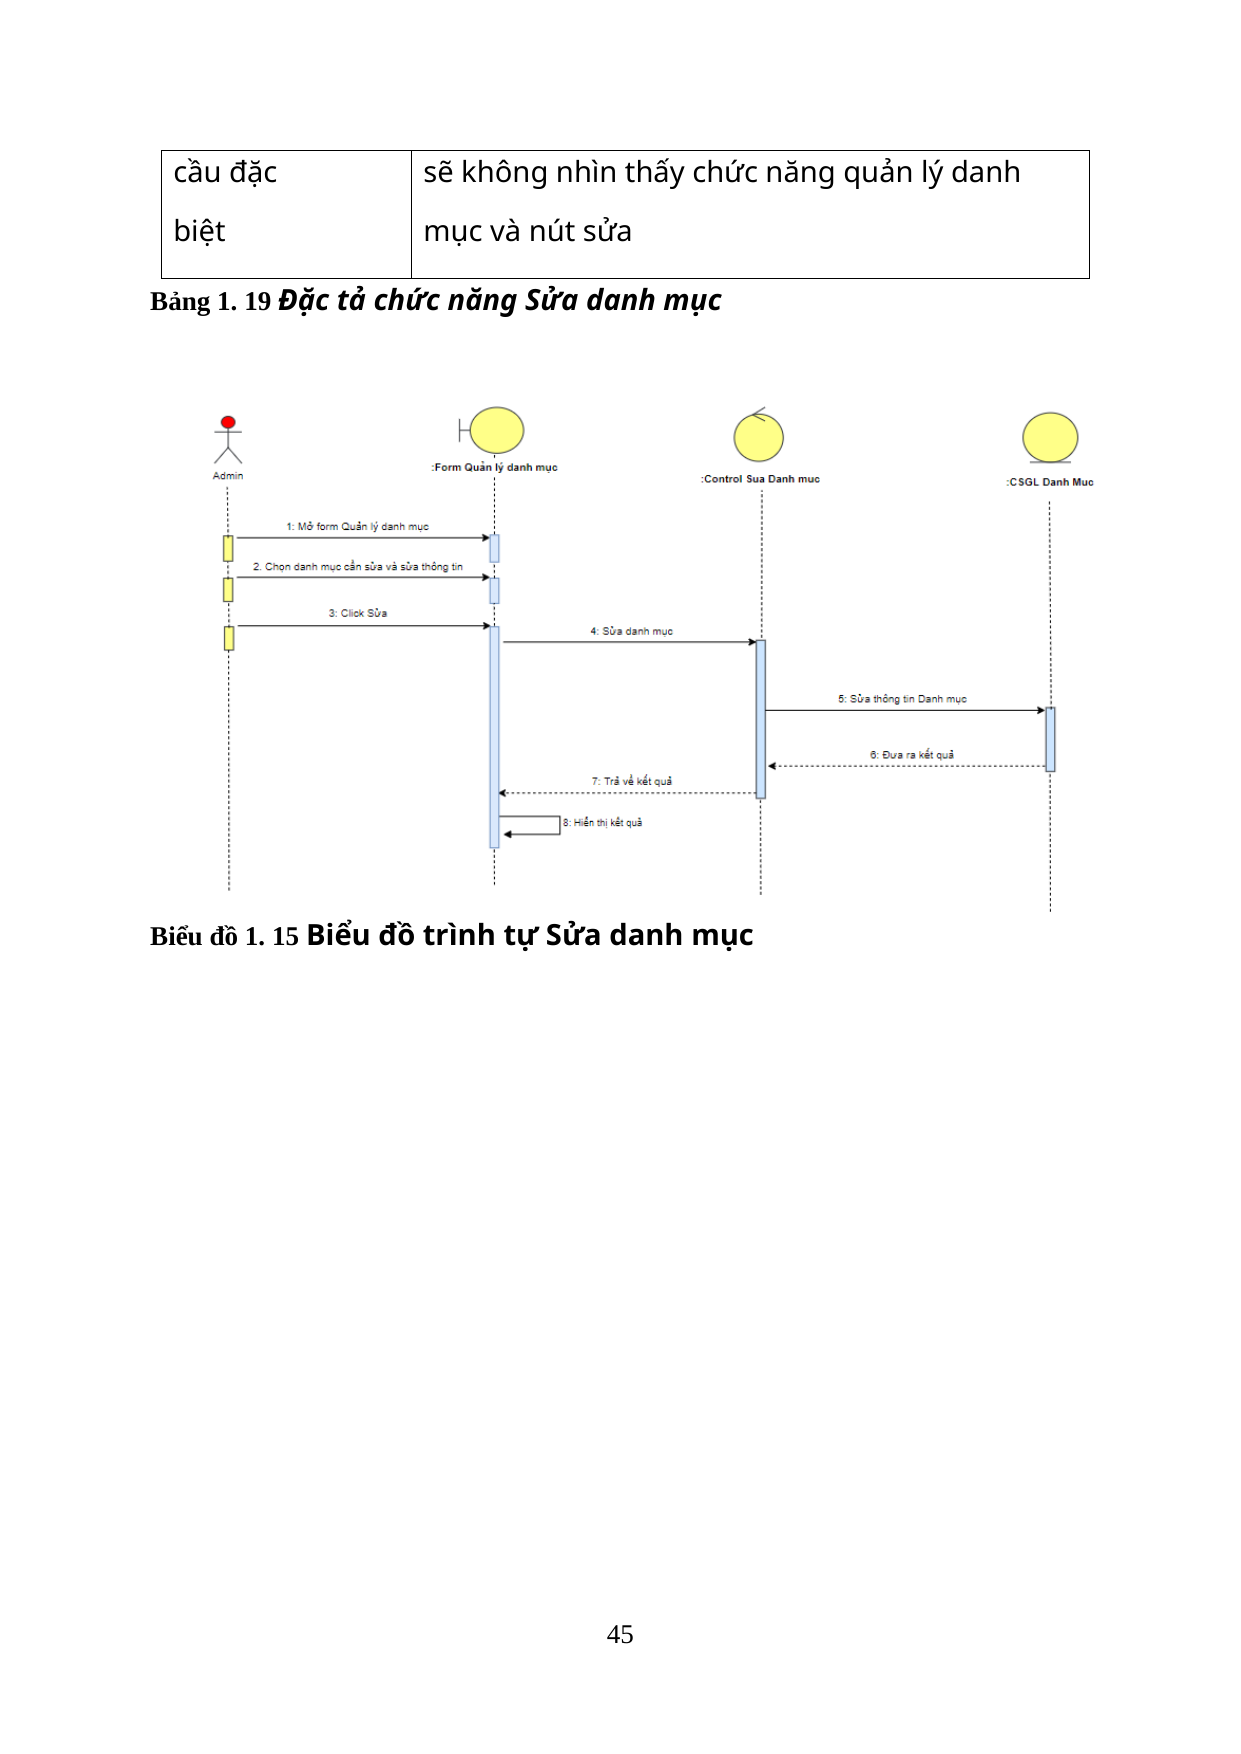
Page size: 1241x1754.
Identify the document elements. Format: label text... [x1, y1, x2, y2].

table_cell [412, 151, 1089, 278]
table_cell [162, 151, 411, 278]
picture [187, 383, 1128, 915]
text Biểu đồ 1. 15 Biểu đồ trình tự Sửa danh mục [150, 914, 1090, 954]
text Bảng 1. 19 Đặc tả chức năng Sửa danh mục [150, 279, 1090, 319]
